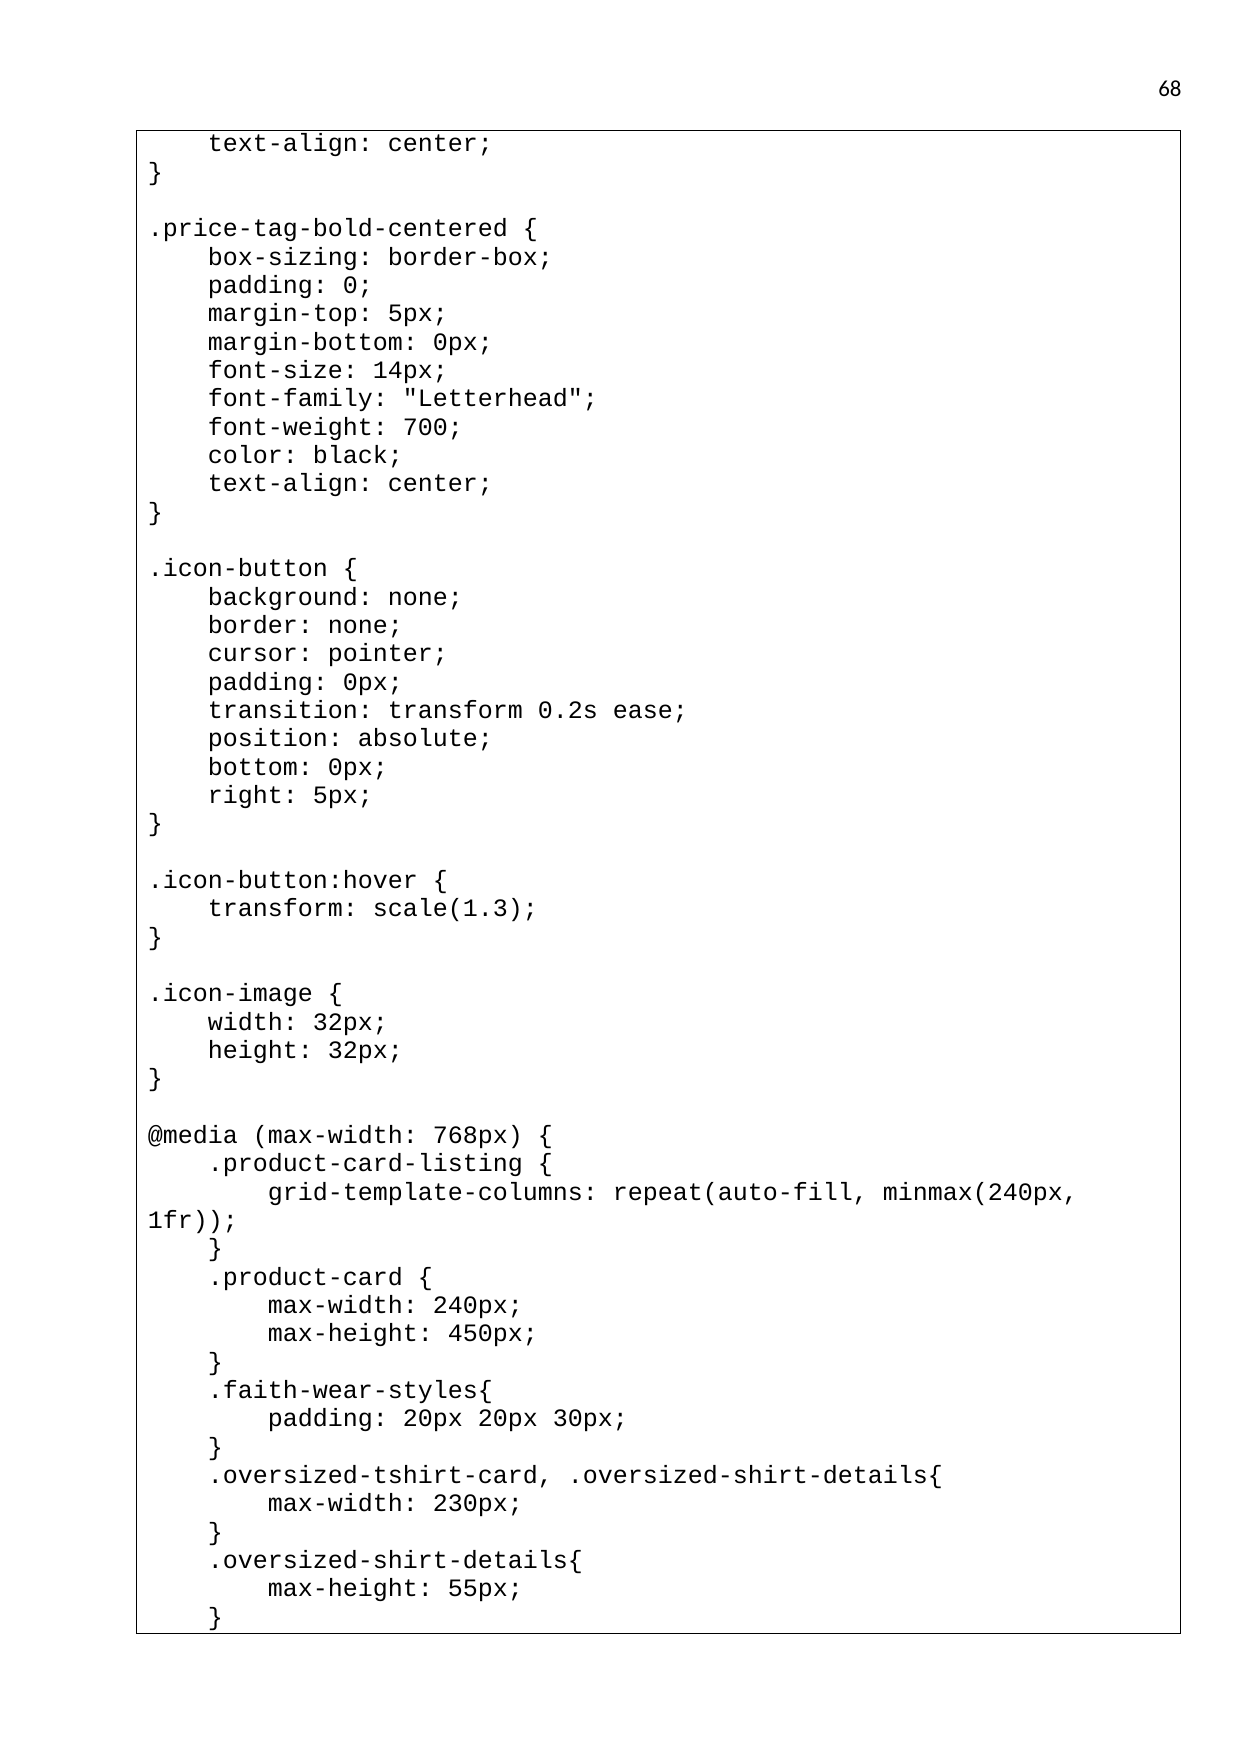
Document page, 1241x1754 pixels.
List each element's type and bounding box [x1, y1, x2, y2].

table_header [137, 131, 1180, 1633]
